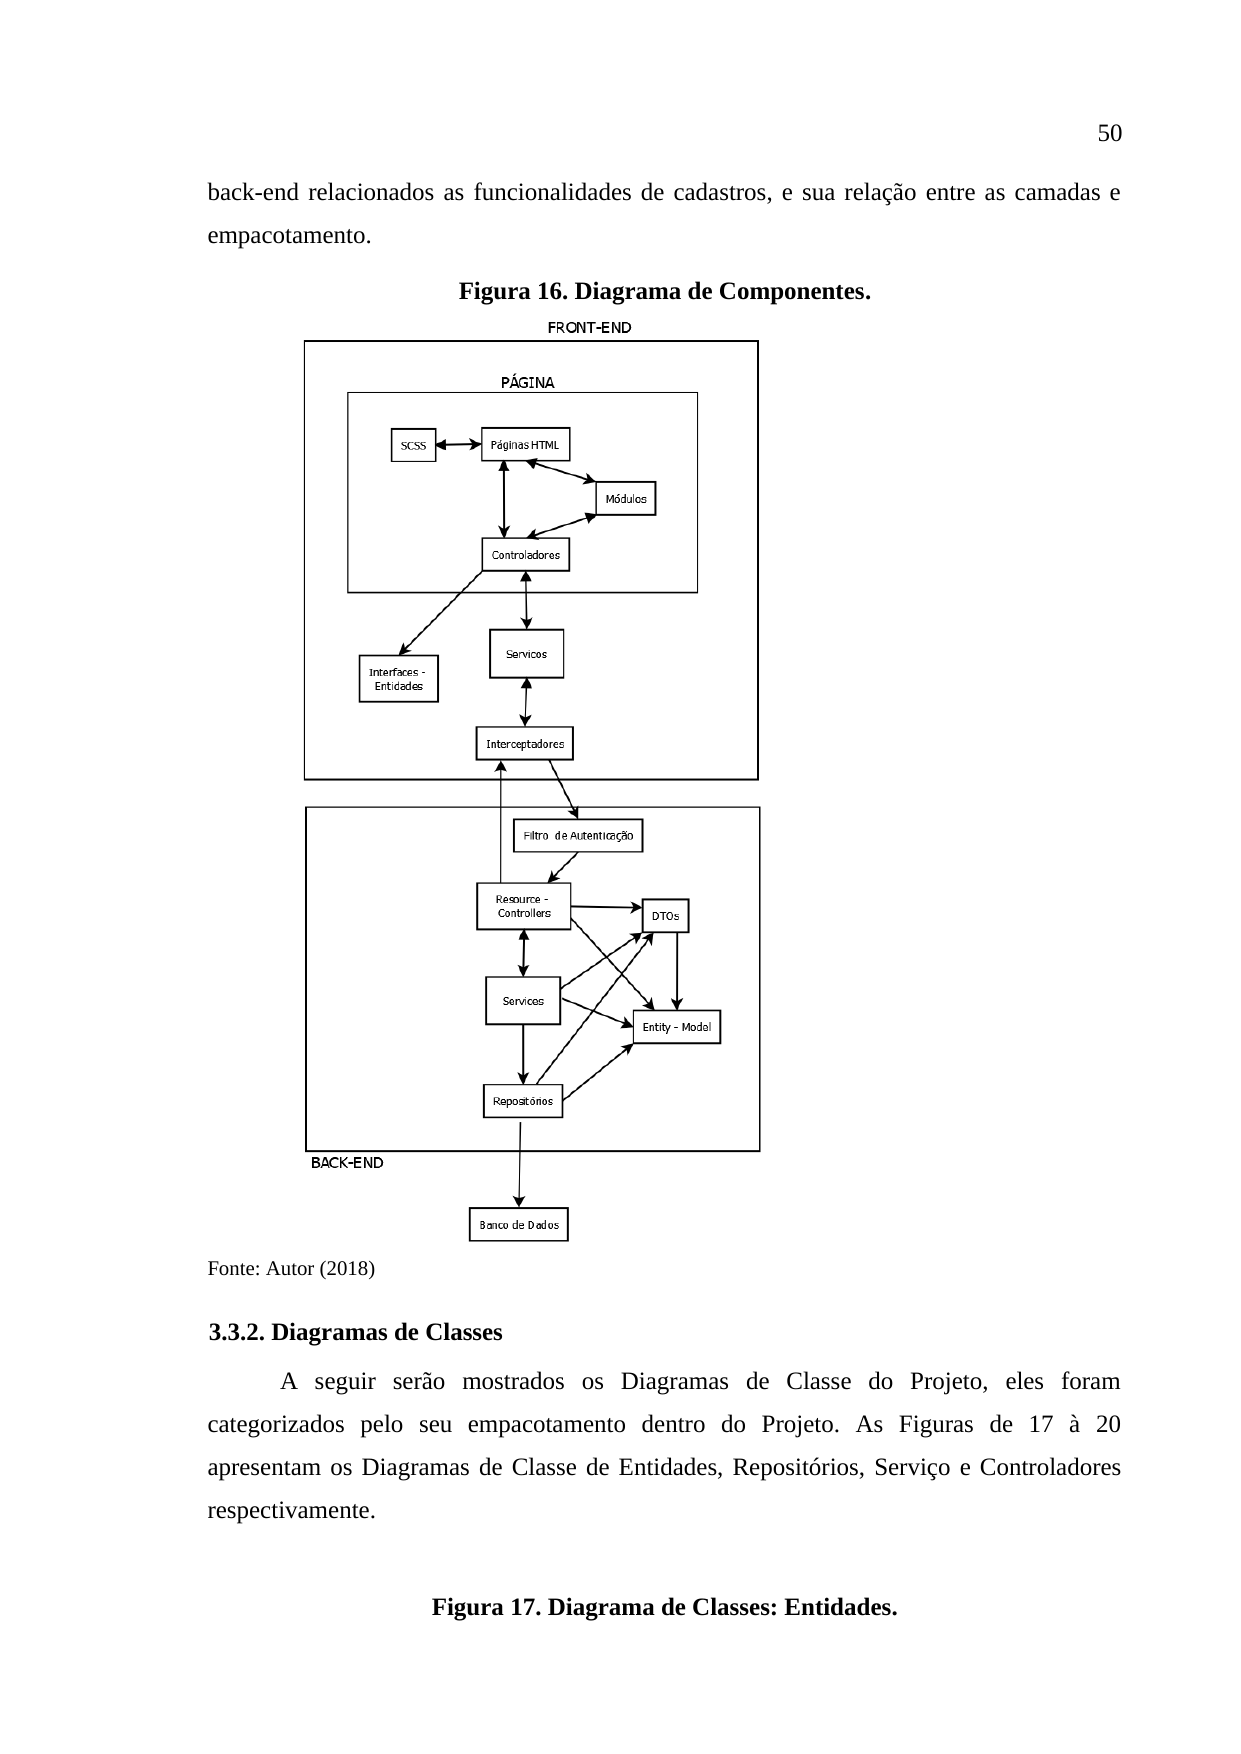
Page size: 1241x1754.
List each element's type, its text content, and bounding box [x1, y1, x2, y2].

text Fonte: Autor (2018) [207, 1256, 1122, 1279]
picture [303, 317, 1008, 1242]
text Figura 16. Diagrama de Componentes. [207, 276, 1122, 305]
subtitle Diagramas de Classes [208, 1317, 1122, 1345]
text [207, 177, 1122, 249]
text A seguir serão mostrados os Diagramas de Classe do Projeto, eles foram categorizados pelo seu empacotamento dentro do Projeto. As Figuras de 17 à 20 apresentam os Diagramas de Classe de Entidades, Repositórios, Serviço e Controladores respectivamente. [207, 1366, 1122, 1524]
text Figura 17. Diagrama de Classes: Entidades. [207, 1592, 1122, 1621]
